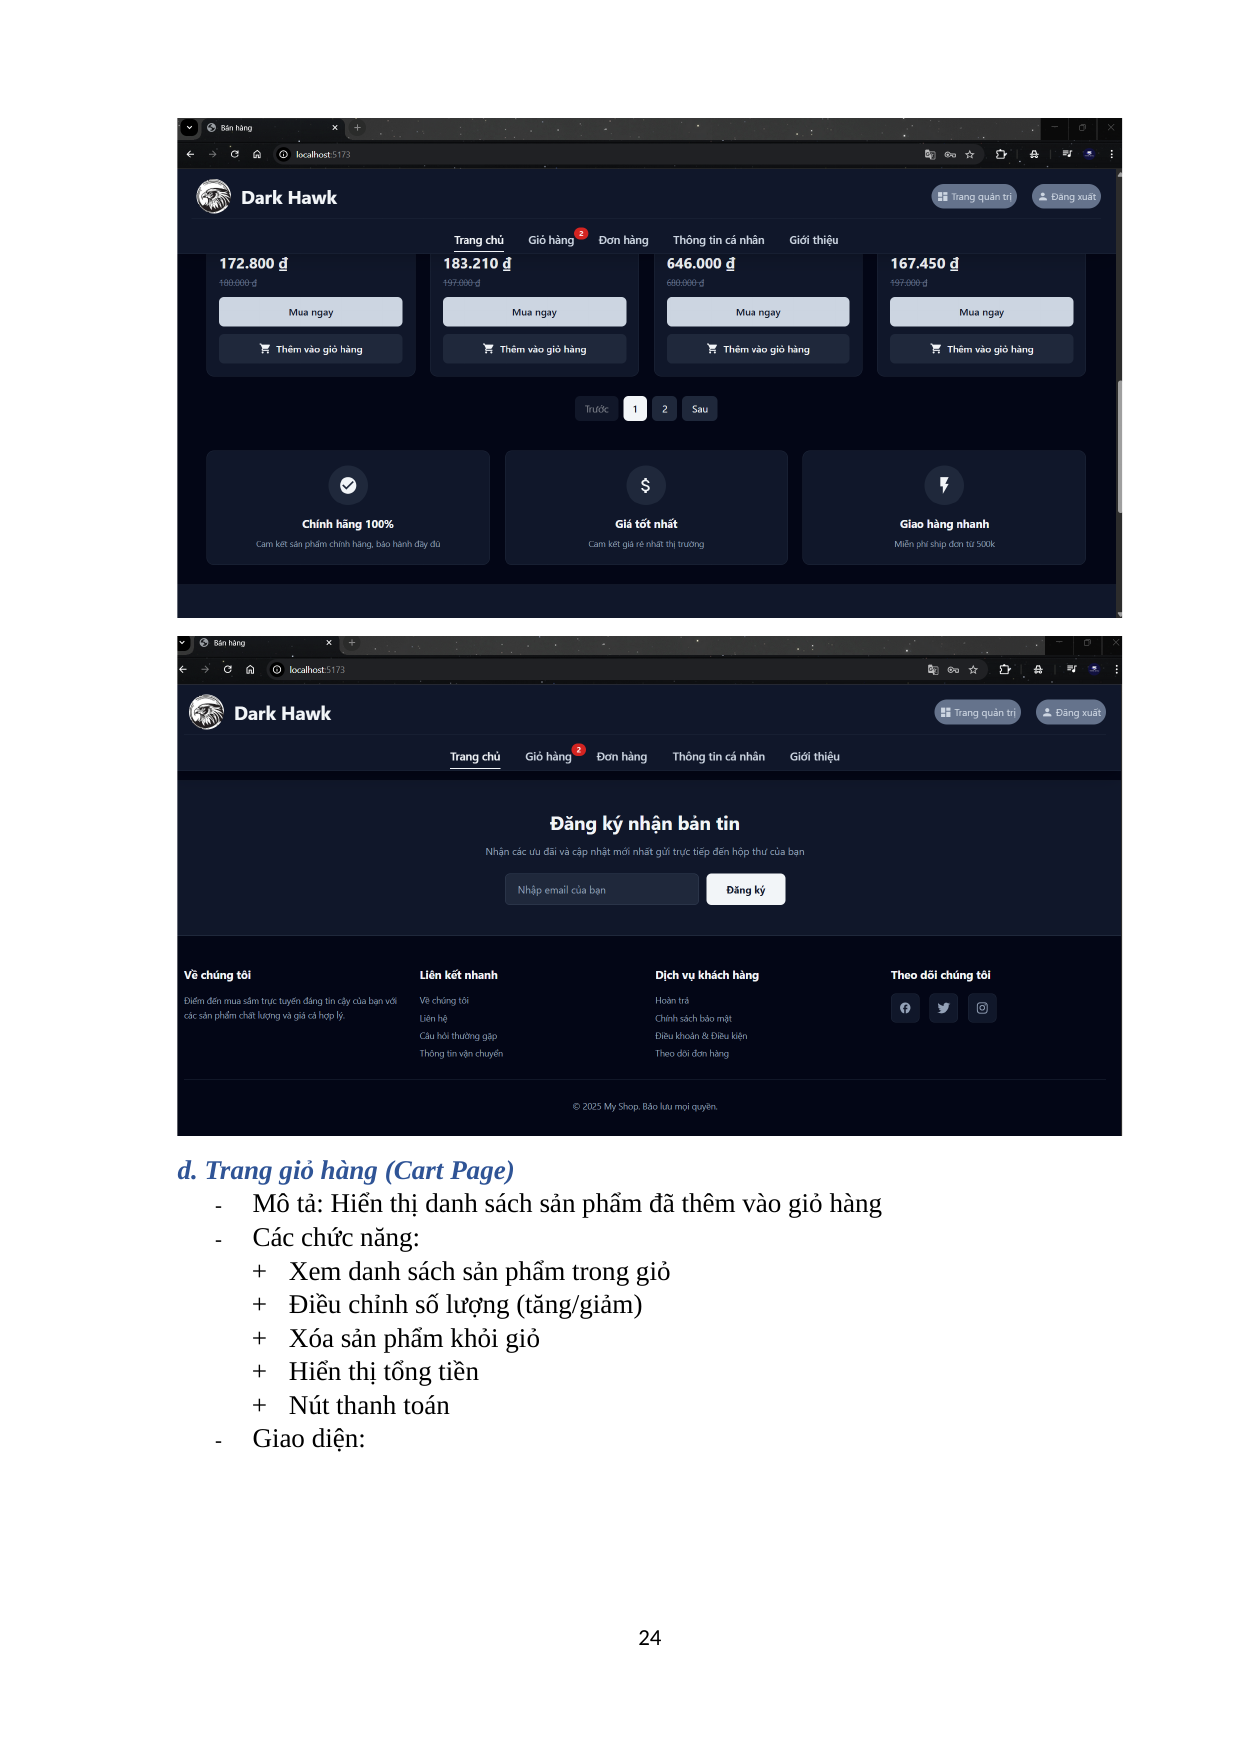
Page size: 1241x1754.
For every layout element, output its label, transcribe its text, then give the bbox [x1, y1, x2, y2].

picture [177, 118, 1123, 618]
list Xem danh sách sản phẩm trong giỏ [252, 1255, 1122, 1286]
list Xóa sản phẩm khỏi giỏ [252, 1322, 1122, 1353]
list Các chức năng: [215, 1221, 1122, 1252]
picture [177, 636, 1123, 1136]
list Hiển thị tổng tiền [252, 1355, 1122, 1386]
subtitle d. Trang giỏ hàng (Cart Page) [177, 1154, 1122, 1185]
list Điều chỉnh số lượng (tăng/giảm) [252, 1288, 1122, 1319]
list Nút thanh toán [252, 1389, 1122, 1420]
list Mô tả: Hiển thị danh sách sản phẩm đã thêm vào giỏ hàng [215, 1188, 1122, 1219]
list Giao diện: [215, 1422, 1122, 1453]
